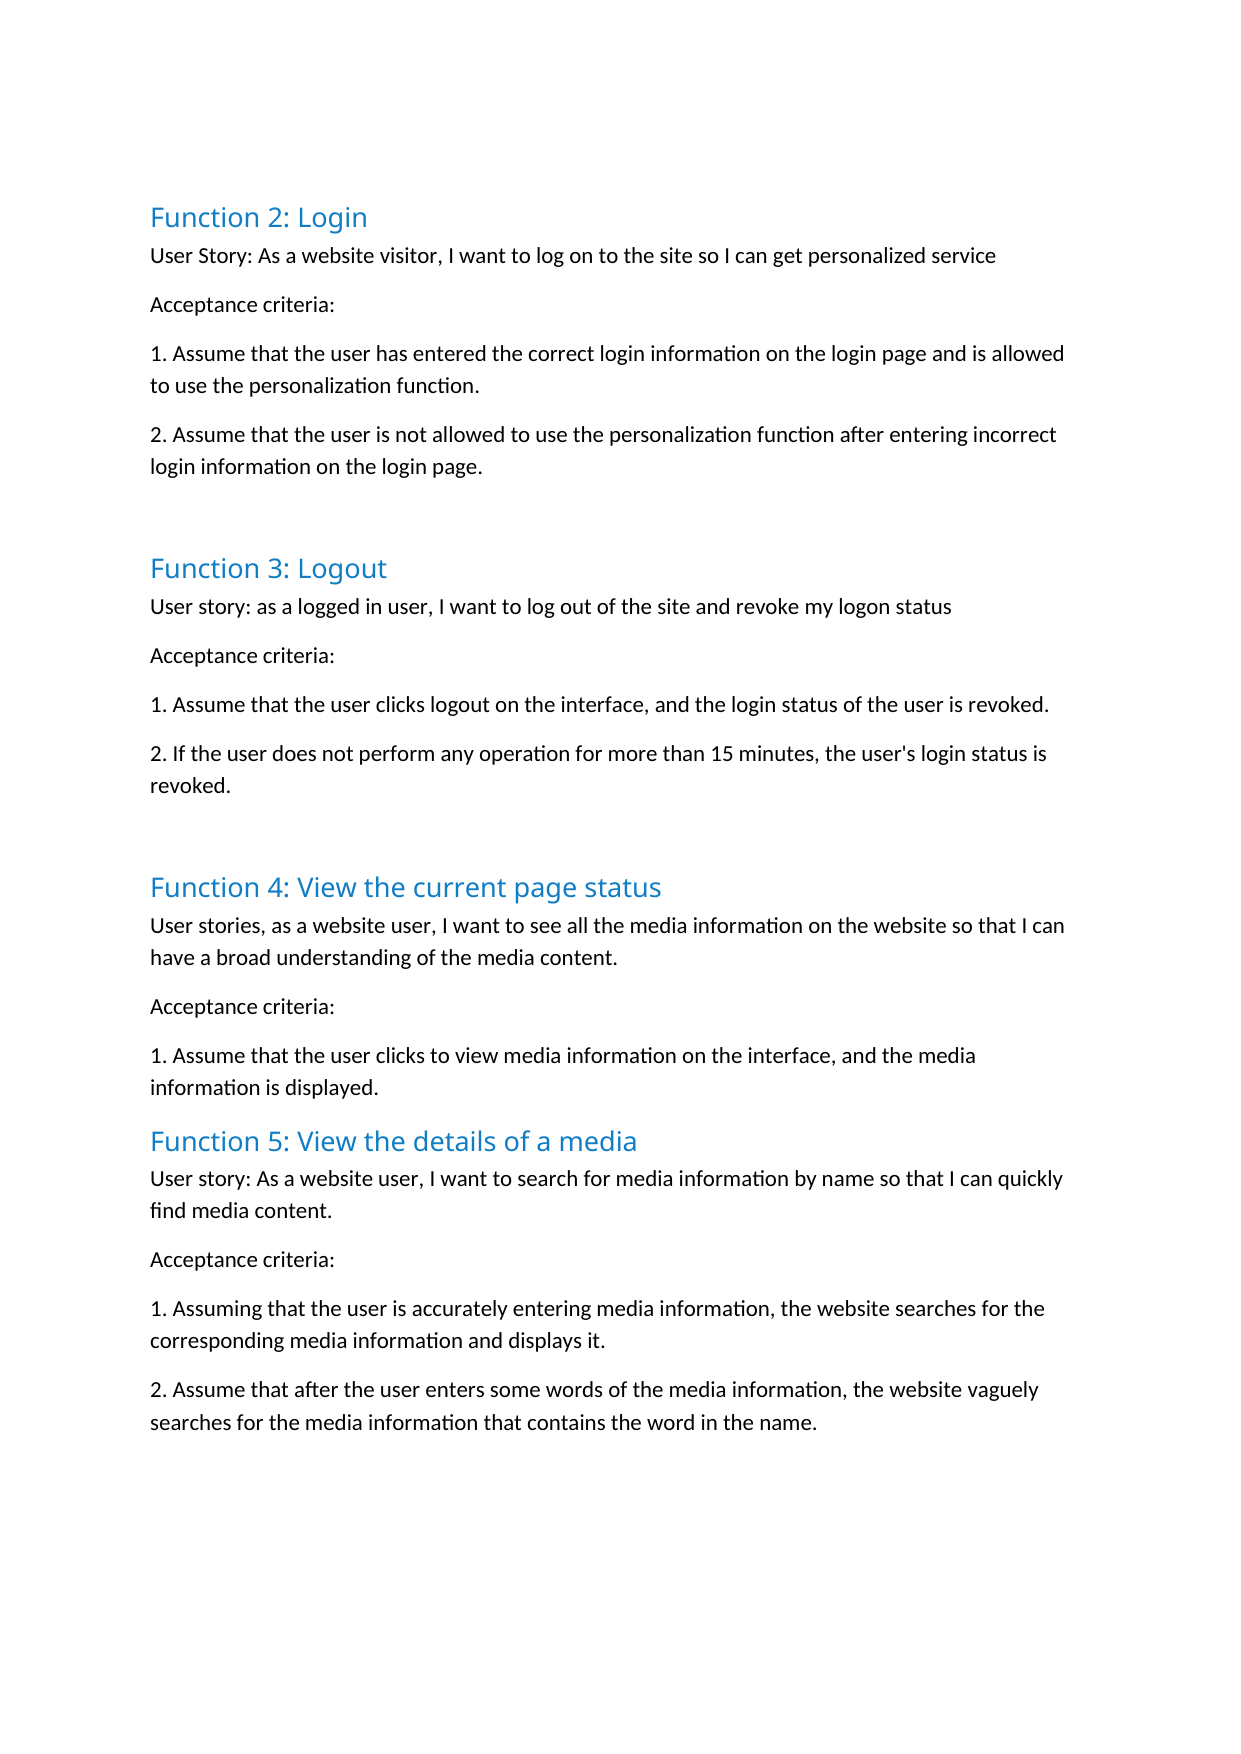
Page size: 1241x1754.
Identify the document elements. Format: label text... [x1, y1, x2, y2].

text 2. Assume that after the user enters some words of the media information, the website vaguely searches for the media information that contains the word in the name. [150, 1375, 1090, 1436]
subtitle Function 5: View the details of a media [150, 1122, 1090, 1159]
text User Story: As a website visitor, I want to log on to the site so I can get personalized service [150, 241, 1090, 269]
text 2. If the user does not perform any operation for more than 15 minutes, the user's login status is revoked. [150, 739, 1090, 799]
text User stories, as a website user, I want to see all the media information on the website so that I can have a broad understanding of the media content. [150, 911, 1090, 971]
text Acceptance criteria: [150, 1246, 1090, 1273]
text 1. Assume that the user clicks to view media information on the interface, and the media information is displayed. [150, 1041, 1090, 1101]
subtitle Function 2: Login [150, 199, 1090, 236]
text 1. Assume that the user has entered the correct login information on the login page and is allowed to use the personalization function. [150, 339, 1090, 399]
subtitle Function 3: Logout [150, 550, 1090, 587]
text 1. Assuming that the user is accurately entering media information, the website searches for the corresponding media information and displays it. [150, 1294, 1090, 1354]
text Acceptance criteria: [150, 290, 1090, 318]
subtitle Function 4: View the current page status [150, 869, 1090, 906]
text User story: as a logged in user, I want to log out of the site and revoke my logon status [150, 592, 1090, 620]
text 2. Assume that the user is not allowed to use the personalization function after entering incorrect login information on the login page. [150, 420, 1090, 480]
text Acceptance criteria: [150, 641, 1090, 669]
text 1. Assume that the user clicks logout on the interface, and the login status of the user is revoked. [150, 690, 1090, 718]
text User story: As a website user, I want to search for media information by name so that I can quickly find media content. [150, 1164, 1090, 1225]
text Acceptance criteria: [150, 992, 1090, 1020]
